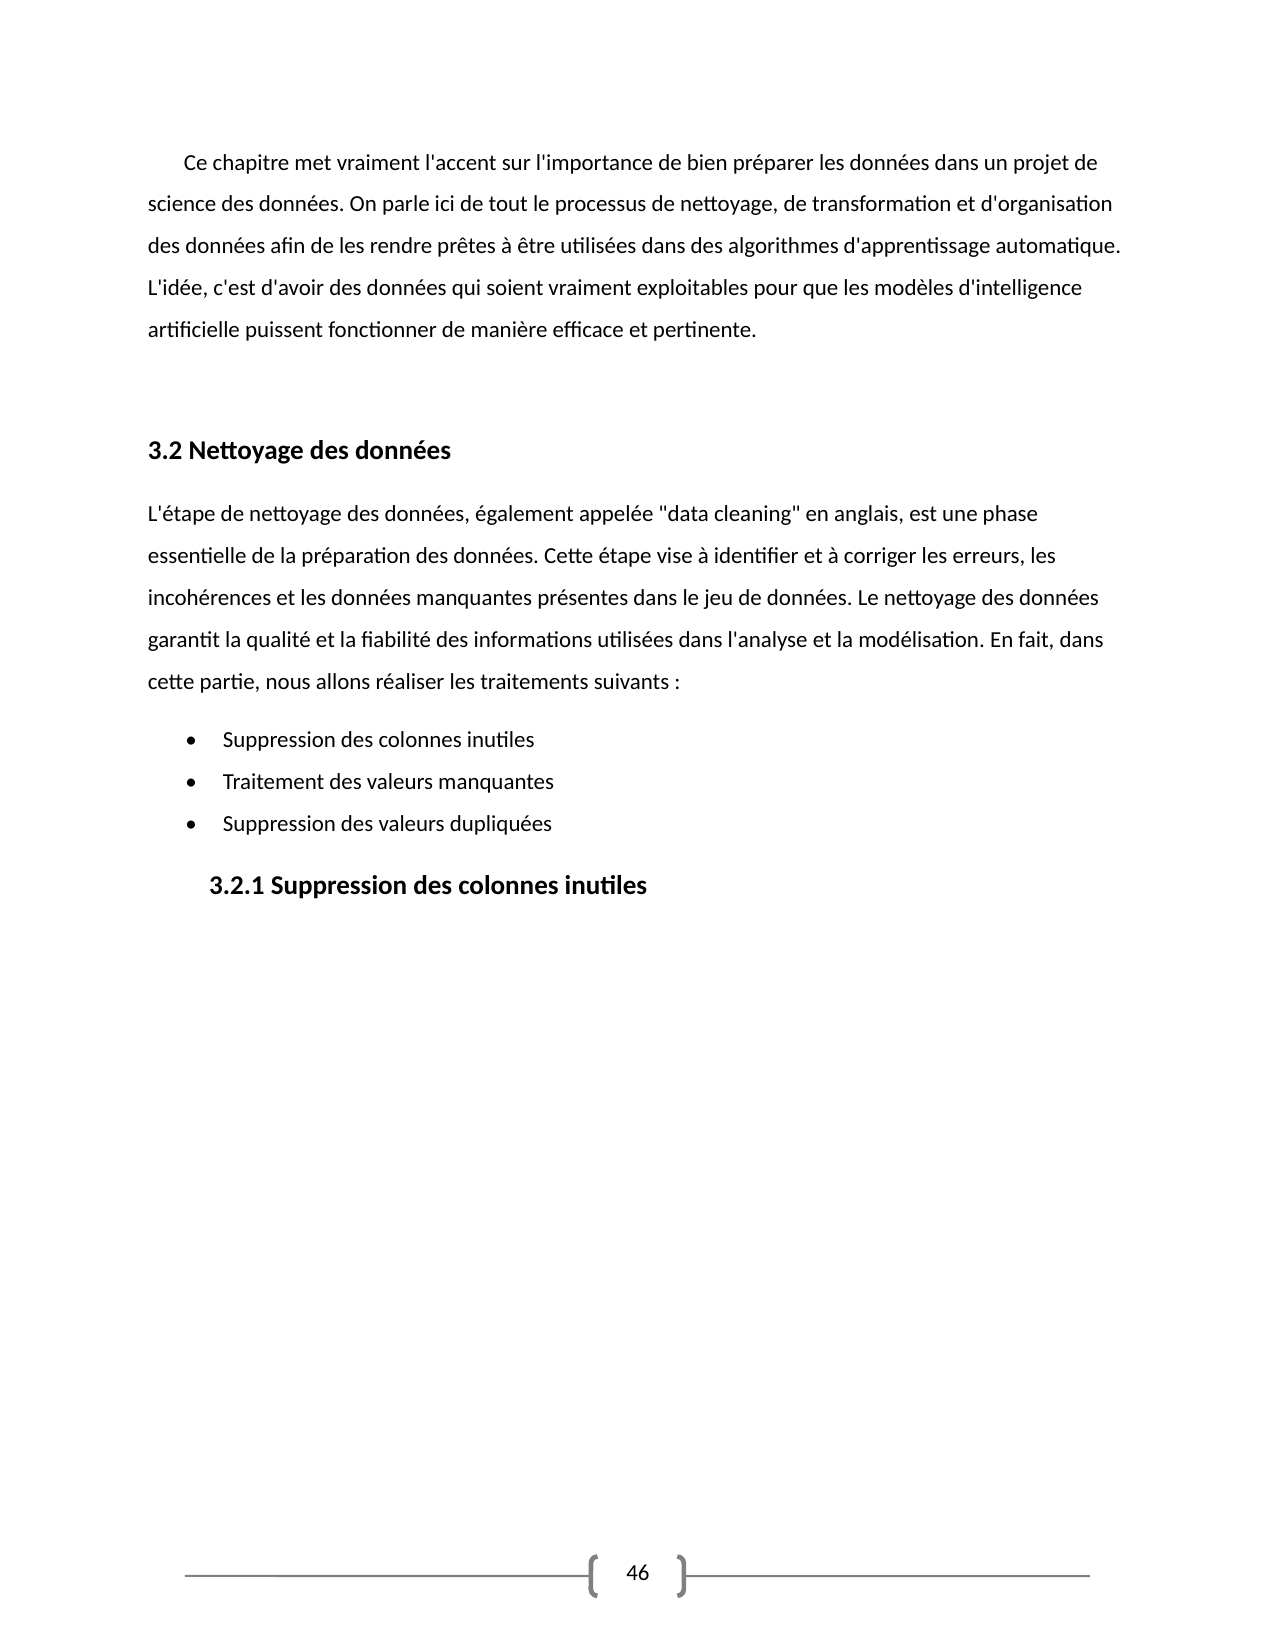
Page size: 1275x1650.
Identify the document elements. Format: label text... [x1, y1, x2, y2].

text Ce chapitre met vraiment l'accent sur l'importance de bien préparer les données dans un projet de science des données. On parle ici de tout le processus de nettoyage, de transformation et d'organisation des données afin de les rendre prêtes à être utilisées dans des algorithmes d'apprentissage automatique. L'idée, c'est d'avoir des données qui soient vraiment exploitables pour que les modèles d'intelligence artificielle puissent fonctionner de manière efficace et pertinente. [148, 148, 1127, 343]
text 3.2.1 Suppression des colonnes inutiles [148, 868, 1127, 901]
text L'étape de nettoyage des données, également appelée "data cleaning" en anglais, est une phase essentielle de la préparation des données. Cette étape vise à identifier et à corriger les erreurs, les incohérences et les données manquantes présentes dans le jeu de données. Le nettoyage des données garantit la qualité et la fiabilité des informations utilisées dans l'analyse et la modélisation. En fait, dans cette partie, nous allons réaliser les traitements suivants : [148, 499, 1127, 695]
list Suppression des valeurs dupliquées [185, 809, 1127, 837]
text 3.2 Nettoyage des données [148, 433, 1127, 466]
list Suppression des colonnes inutiles [185, 726, 1127, 753]
list Traitement des valeurs manquantes [185, 767, 1127, 796]
